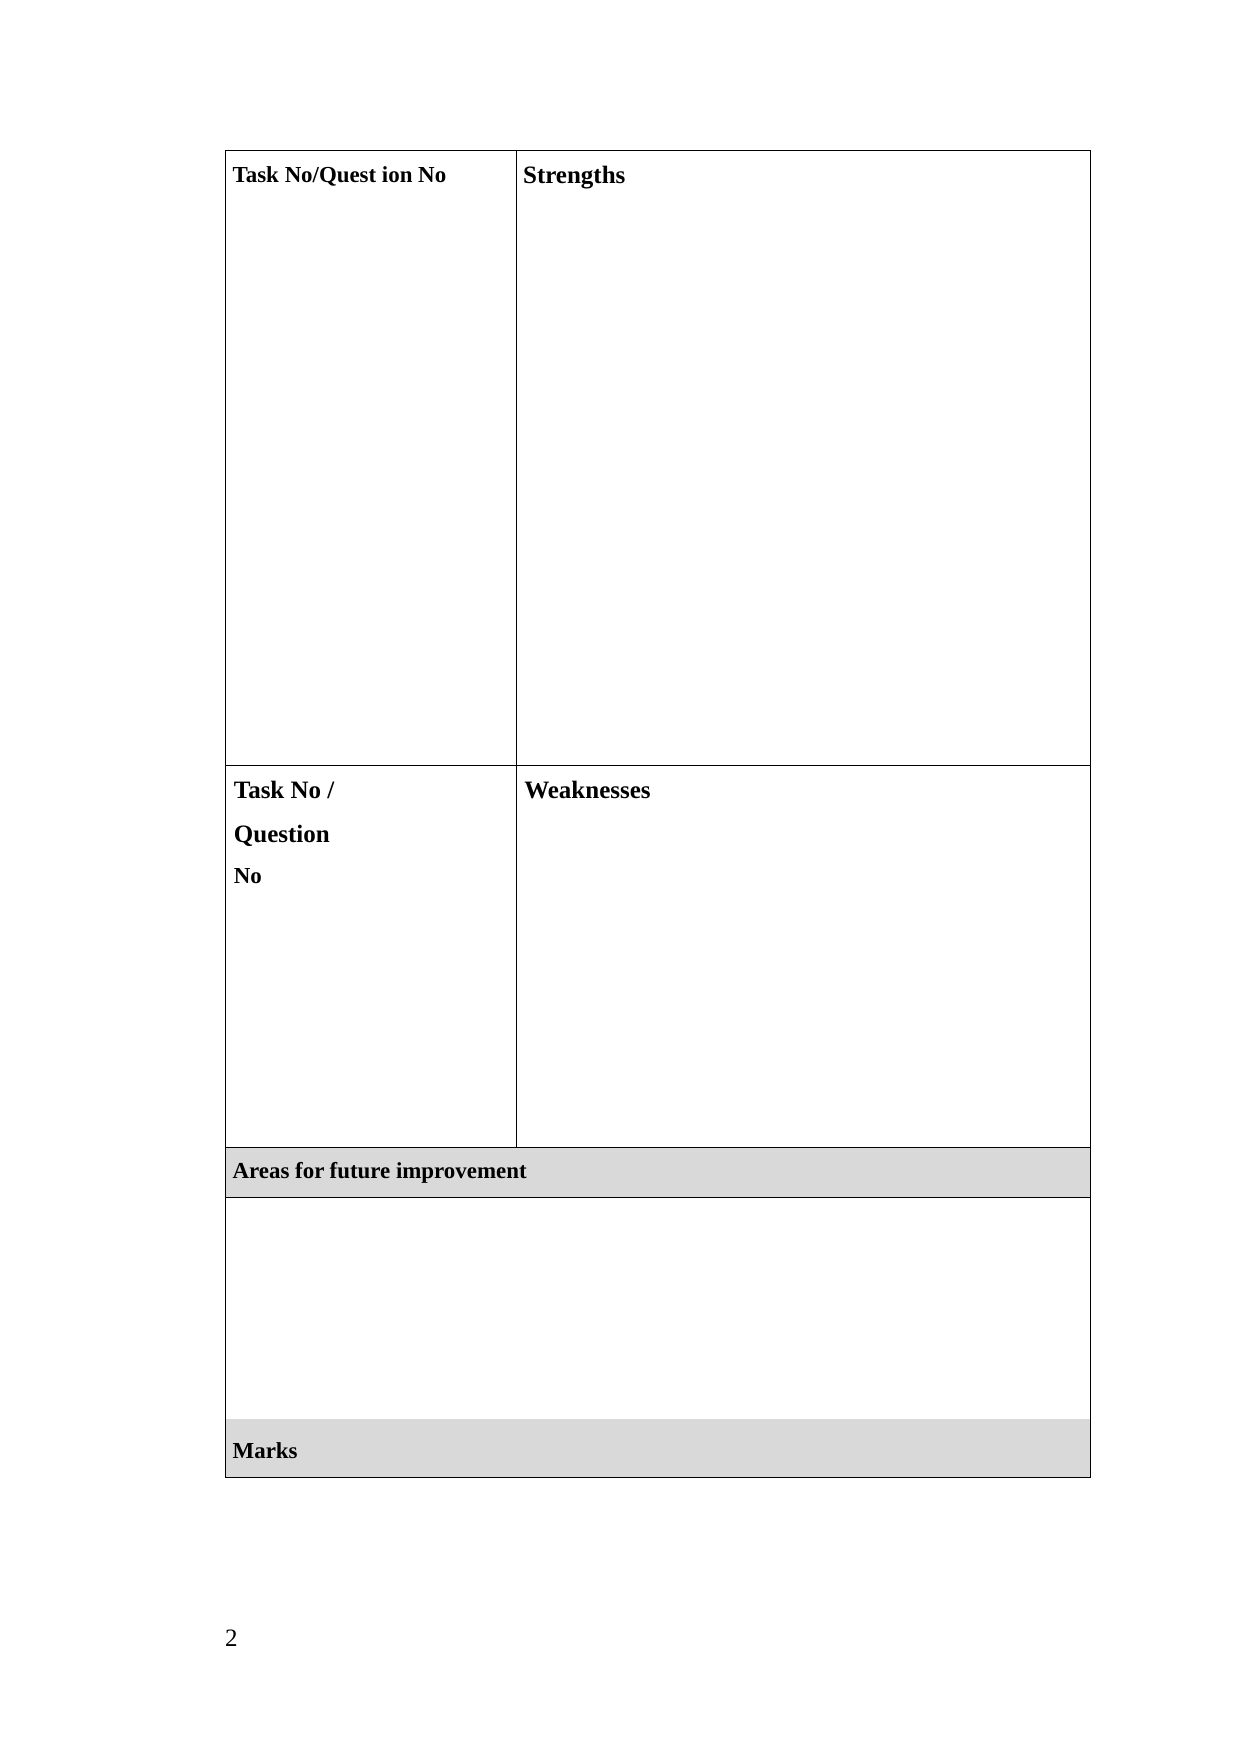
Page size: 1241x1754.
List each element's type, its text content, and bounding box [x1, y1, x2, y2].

table_cell Task No / Question No [226, 766, 516, 1147]
table_cell Marks [226, 1428, 1090, 1477]
table_cell Areas for future improvement [226, 1148, 1090, 1197]
table_cell Weaknesses [517, 766, 1090, 1147]
table_cell [226, 1198, 1090, 1419]
table_cell Strengths [517, 151, 1090, 765]
table_cell Task No/Quest ion No [226, 151, 516, 765]
